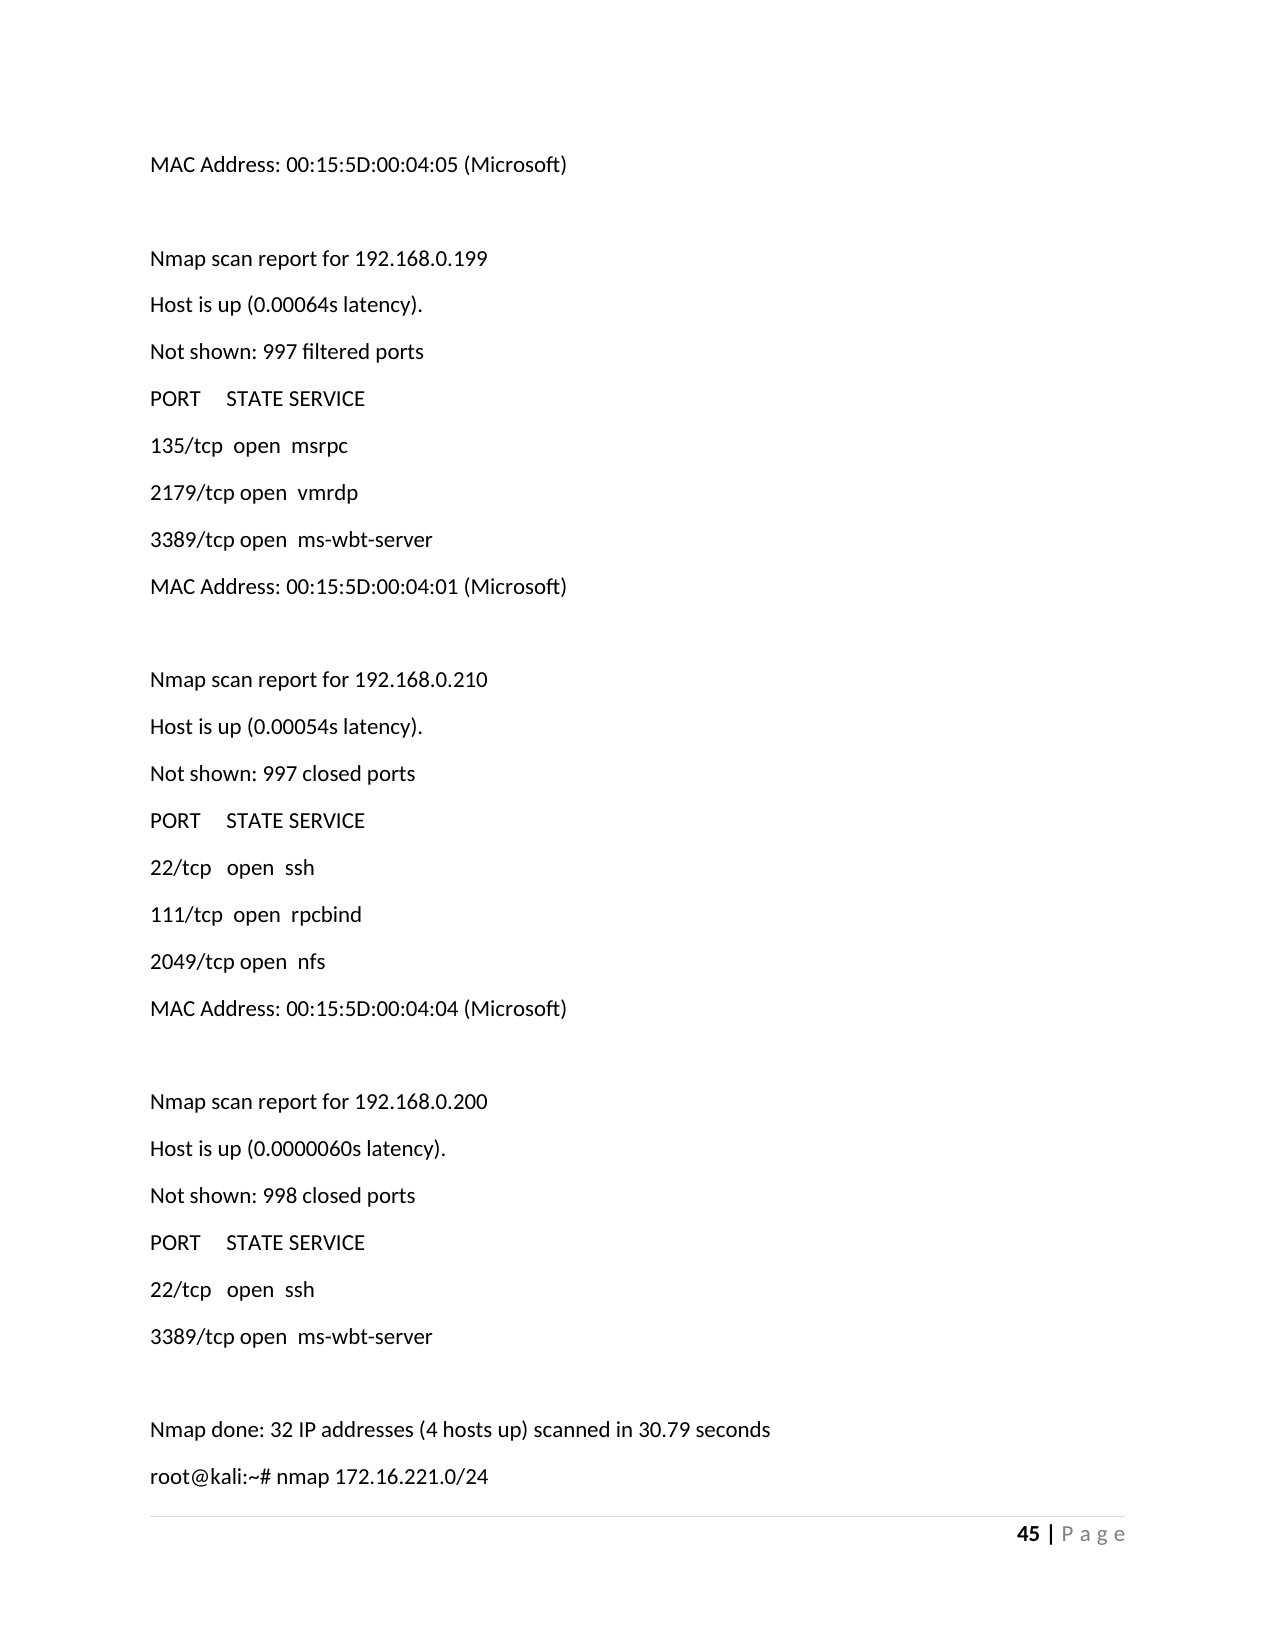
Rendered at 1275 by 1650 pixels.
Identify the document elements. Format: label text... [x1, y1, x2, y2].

text Not shown: 998 closed ports [150, 1181, 1125, 1209]
text Host is up (0.00054s latency). [150, 712, 1125, 741]
text Nmap scan report for 192.168.0.199 [150, 244, 1125, 272]
text PORT STATE SERVICE [150, 384, 1125, 412]
text 2049/tcp open nfs [150, 947, 1125, 975]
text PORT STATE SERVICE [150, 1228, 1125, 1256]
text 3389/tcp open ms-wbt-server [150, 525, 1125, 553]
text 22/tcp open ssh [150, 1275, 1125, 1303]
text MAC Address: 00:15:5D:00:04:04 (Microsoft) [150, 994, 1125, 1022]
text 111/tcp open rpcbind [150, 900, 1125, 928]
text 135/tcp open msrpc [150, 431, 1125, 459]
text root@kali:~# nmap 172.16.221.0/24 [150, 1462, 1125, 1491]
text MAC Address: 00:15:5D:00:04:01 (Microsoft) [150, 572, 1125, 600]
text Nmap scan report for 192.168.0.210 [150, 666, 1125, 694]
text Nmap scan report for 192.168.0.200 [150, 1087, 1125, 1116]
text PORT STATE SERVICE [150, 806, 1125, 834]
text 22/tcp open ssh [150, 853, 1125, 881]
text Not shown: 997 filtered ports [150, 337, 1125, 366]
text Host is up (0.00064s latency). [150, 291, 1125, 319]
text 3389/tcp open ms-wbt-server [150, 1322, 1125, 1350]
text Not shown: 997 closed ports [150, 759, 1125, 787]
text Host is up (0.0000060s latency). [150, 1134, 1125, 1162]
text Nmap done: 32 IP addresses (4 hosts up) scanned in 30.79 seconds [150, 1416, 1125, 1444]
text MAC Address: 00:15:5D:00:04:05 (Microsoft) [150, 150, 1125, 178]
text 2179/tcp open vmrdp [150, 478, 1125, 506]
